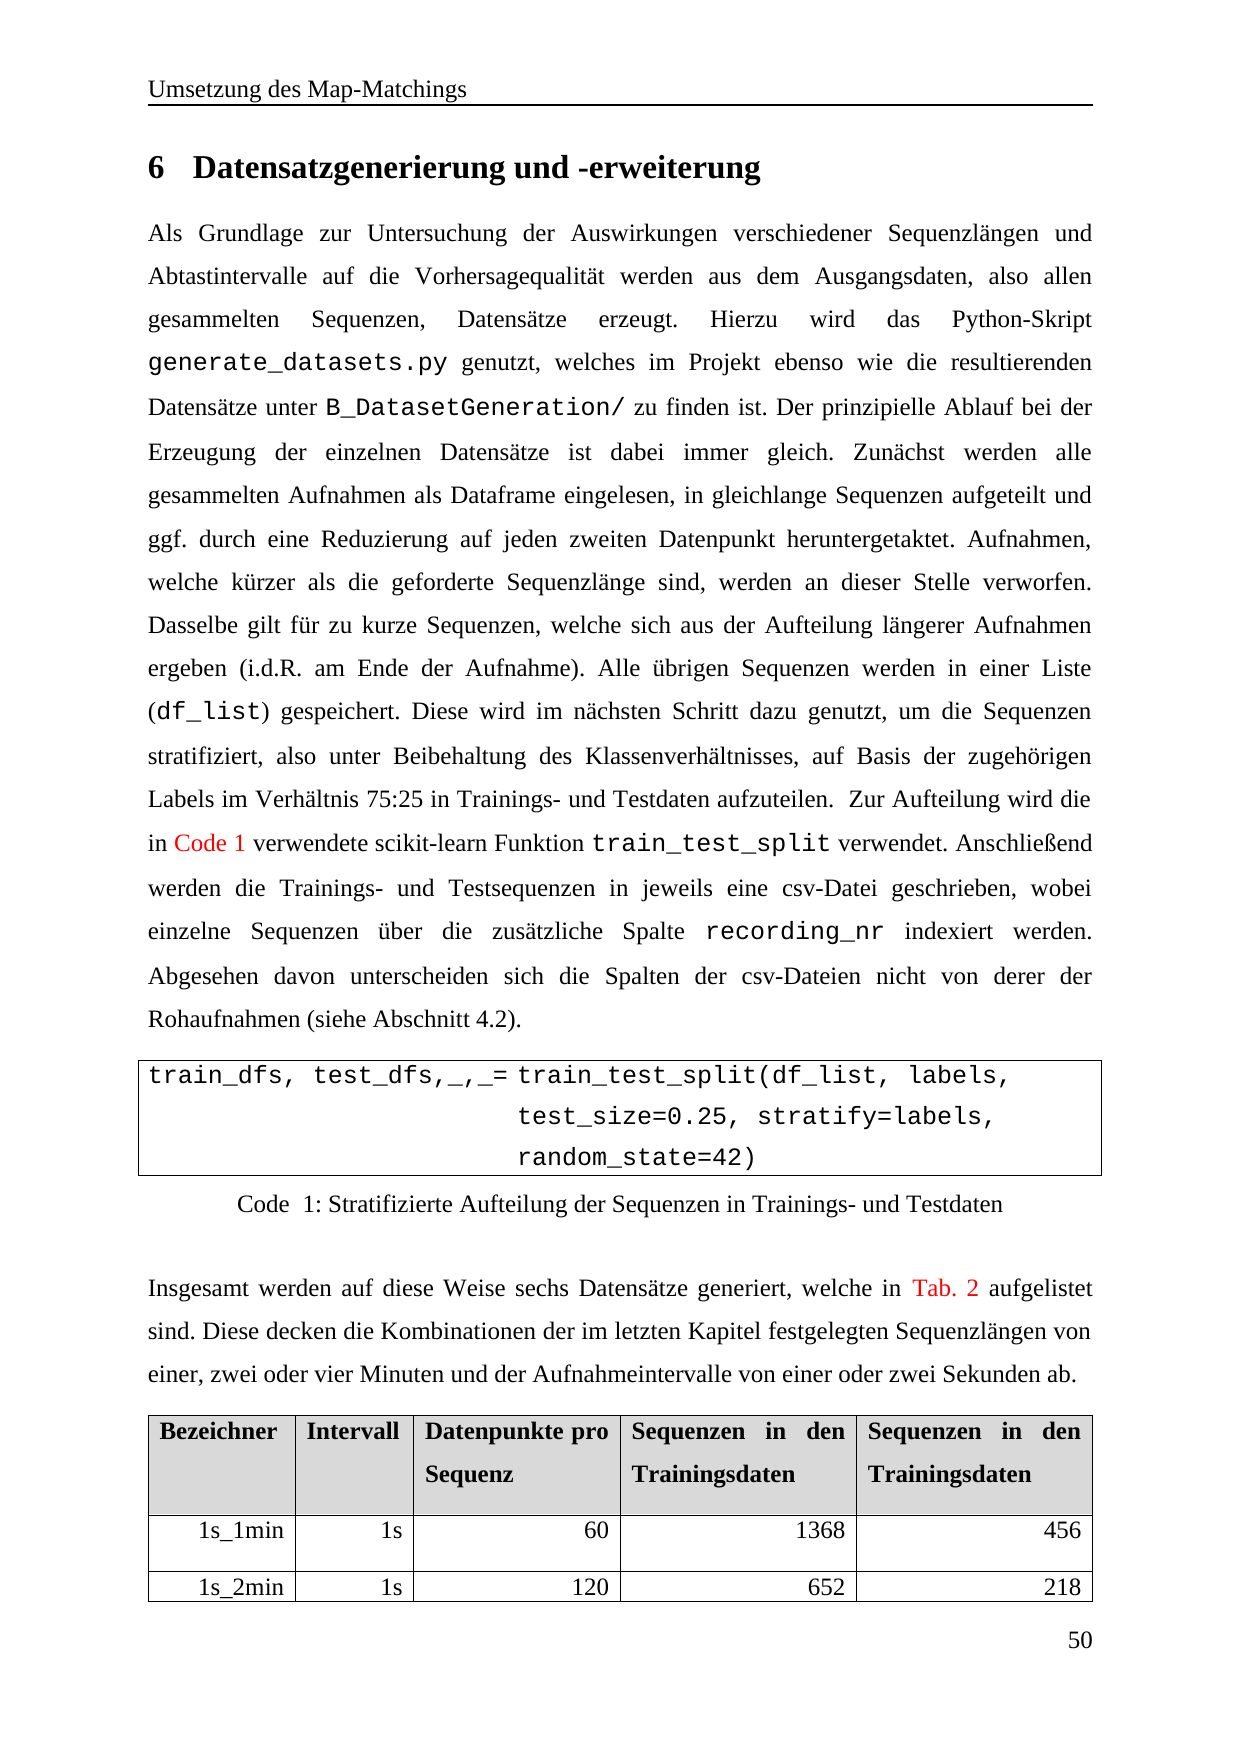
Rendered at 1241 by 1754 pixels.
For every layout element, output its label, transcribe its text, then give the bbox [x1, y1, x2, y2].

table_cell 456 [857, 1516, 1092, 1571]
table_header Intervall [296, 1416, 413, 1514]
table_cell 1368 [621, 1516, 856, 1571]
subtitle Datensatzgenerierung und -erweiterung [148, 148, 1093, 186]
table_cell 60 [414, 1516, 620, 1571]
table_header Sequenzen in den Trainingsdaten [857, 1416, 1092, 1514]
table_header Sequenzen in den Trainingsdaten [621, 1416, 856, 1514]
table_cell 120 [414, 1572, 620, 1601]
text Als Grundlage zur Untersuchung der Auswirkungen verschiedener Sequenzlängen und Abtastintervalle auf die Vorhersagequalität werden aus dem Ausgangsdaten, also allen gesammelten Sequenzen, Datensätze erzeugt. Hierzu wird das Python-Skript generate_datasets.py genutzt, welches im Projekt ebenso wie die resultierenden Datensätze unter B_DatasetGeneration/ zu finden ist. Der prinzipielle Ablauf bei der Erzeugung der einzelnen Datensätze ist dabei immer gleich. Zunächst werden alle gesammelten Aufnahmen als Dataframe eingelesen, in gleichlange Sequenzen aufgeteilt und ggf. durch eine Reduzierung auf jeden zweiten Datenpunkt heruntergetaktet. Aufnahmen, welche kürzer als die geforderte Sequenzlänge sind, werden an dieser Stelle verworfen. Dasselbe gilt für zu kurze Sequenzen, welche sich aus der Aufteilung längerer Aufnahmen ergeben (i.d.R. am Ende der Aufnahme). Alle übrigen Sequenzen werden in einer Liste (df_list) gespeichert. Diese wird im nächsten Schritt dazu genutzt, um die Sequenzen stratifiziert, also unter Beibehaltung des Klassenverhältnisses, auf Basis der zugehörigen Labels im Verhältnis 75:25 in Trainings- und Testdaten aufzuteilen. Zur Aufteilung wird die in Code 1 verwendete scikit-learn Funktion train_test_split verwendet. Anschließend werden die Trainings- und Testsequenzen in jeweils eine csv-Datei geschrieben, wobei einzelne Sequenzen über die zusätzliche Spalte recording_nr indexiert werden. Abgesehen davon unterscheiden sich die Spalten der csv-Dateien nicht von derer der Rohaufnahmen (siehe Abschnitt 4.2). [148, 218, 1093, 1033]
text random_state=42) [139, 1142, 1101, 1175]
table_header Bezeichner [149, 1416, 295, 1514]
table_header Datenpunkte pro Sequenz [414, 1416, 620, 1514]
text train_dfs, test_dfs,_,_= train_test_split(df_list, labels, [139, 1061, 1101, 1091]
table_cell 1s [296, 1572, 413, 1601]
text Insgesamt werden auf diese Weise sechs Datensätze generiert, welche in Tab. 2 aufgelistet sind. Diese decken die Kombinationen der im letzten Kapitel festgelegten Sequenzlängen von einer, zwei oder vier Minuten und der Aufnahmeintervalle von einer oder zwei Sekunden ab. [148, 1273, 1093, 1388]
table_cell 1s_1min [149, 1516, 295, 1571]
text test_size=0.25, stratify=labels, [139, 1101, 1101, 1132]
table_cell 1s_2min [149, 1572, 295, 1601]
table_cell 218 [857, 1572, 1092, 1601]
table_cell 652 [621, 1572, 856, 1601]
table_cell 1s [296, 1516, 413, 1571]
